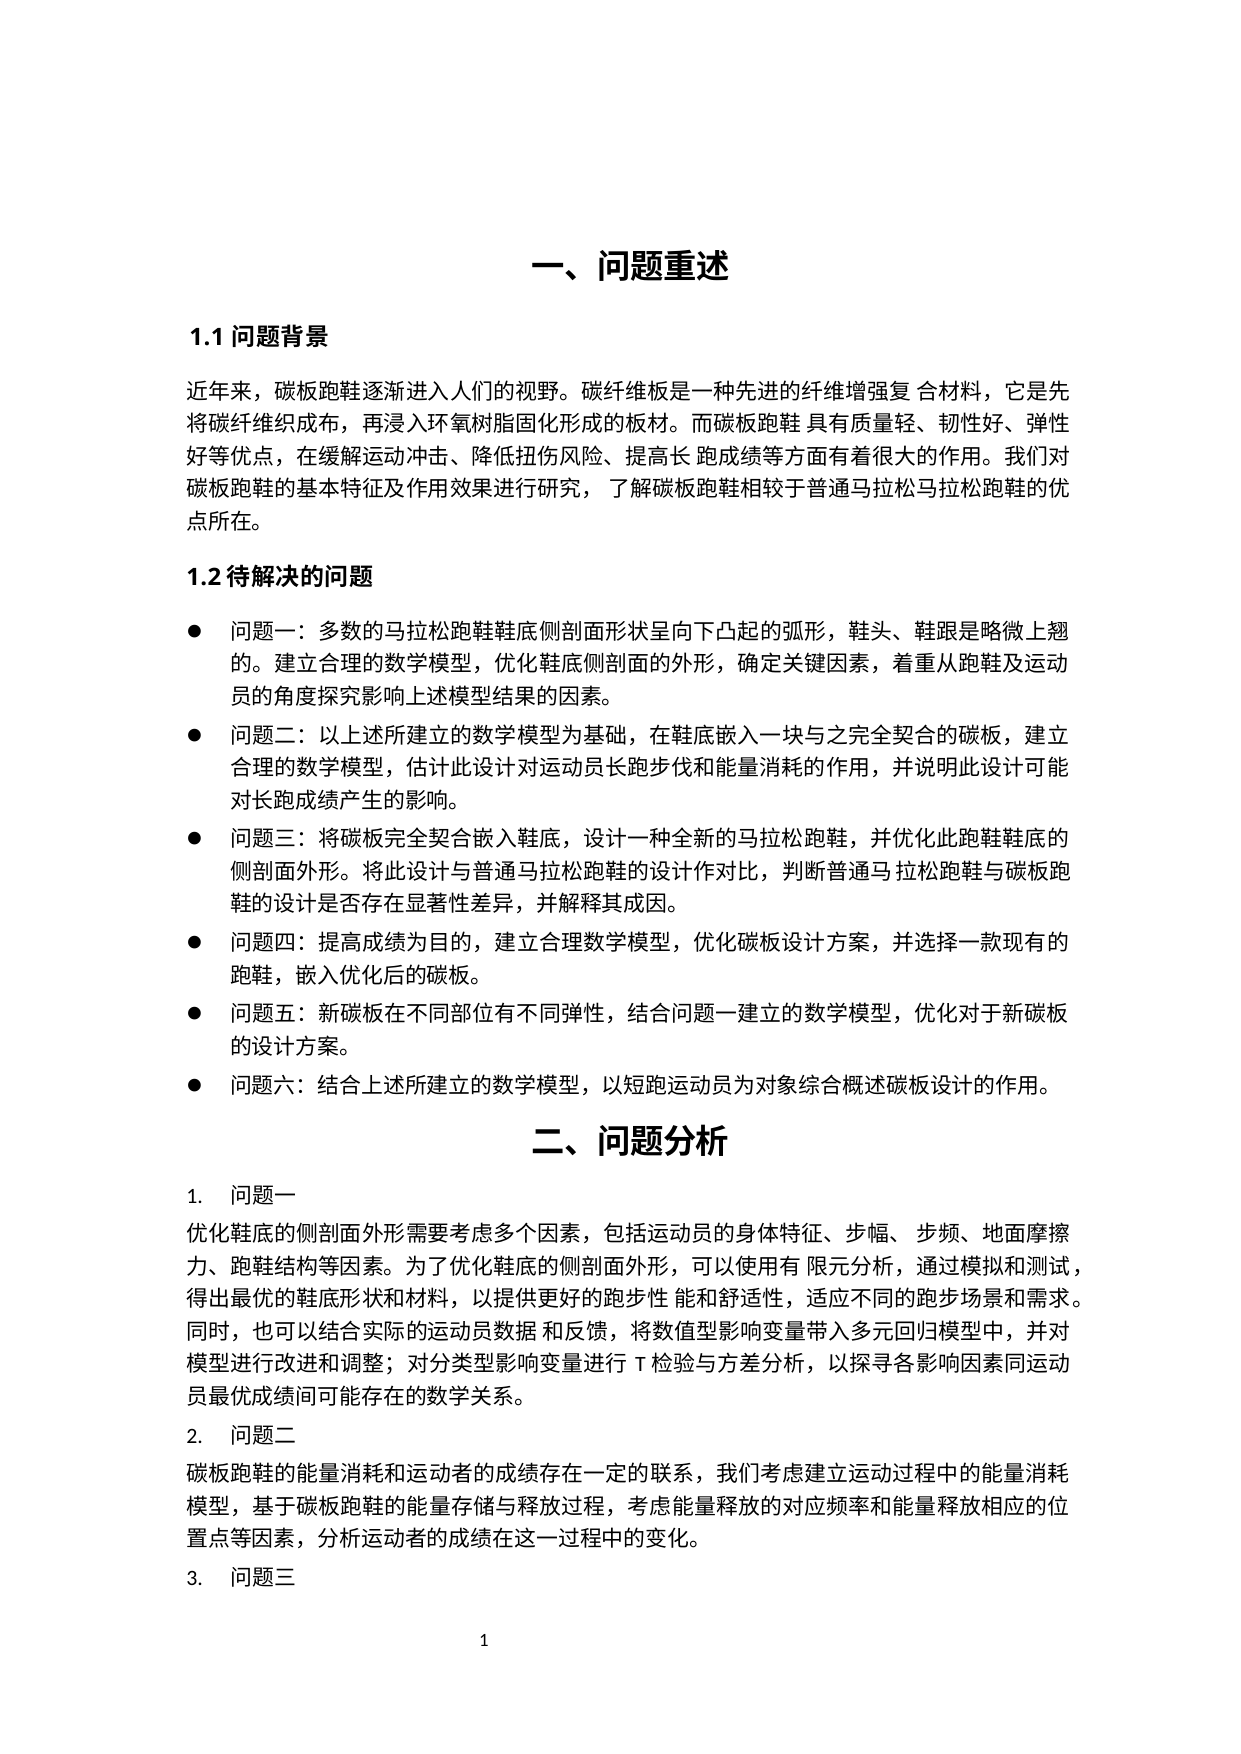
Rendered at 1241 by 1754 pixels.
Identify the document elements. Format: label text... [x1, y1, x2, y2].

list 问题五：新碳板在不同部位有不同弹性，结合问题一建立的数学模型，优化对于新碳板的设计方案。 [186, 996, 1072, 1061]
text 近年来，碳板跑鞋逐渐进入人们的视野。碳纤维板是一种先进的纤维增强复 合材料，它是先将碳纤维织成布，再浸入环氧树脂固化形成的板材。而碳板跑鞋 具有质量轻、韧性好、弹性好等优点，在缓解运动冲击、降低扭伤风险、提高长 跑成绩等方面有着很大的作用。我们对碳板跑鞋的基本特征及作用效果进行研究， 了解碳板跑鞋相较于普通马拉松马拉松跑鞋的优点所在。 [186, 373, 1072, 536]
list 问题二：以上述所建立的数学模型为基础，在鞋底嵌入一块与之完全契合的碳板，建立合理的数学模型，估计此设计对运动员长跑步伐和能量消耗的作用，并说明此设计可能对长跑成绩产生的影响。 [186, 717, 1072, 815]
list 问题三：将碳板完全契合嵌入鞋底，设计一种全新的马拉松跑鞋，并优化此跑鞋鞋底的侧剖面外形。将此设计与普通马拉松跑鞋的设计作对比，判断普通马拉松跑鞋与碳板跑鞋的设计是否存在显著性差异，并解释其成因。 [186, 821, 1072, 918]
list 问题三 [186, 1560, 1072, 1592]
list 问题一：多数的马拉松跑鞋鞋底侧剖面形状呈向下凸起的弧形，鞋头、鞋跟是略微上翘的。建立合理的数学模型，优化鞋底侧剖面的外形，确定关键因素，着重从跑鞋及运动员的角度探究影响上述模型结果的因素。 [186, 613, 1072, 711]
text 二、问题分析 [189, 1106, 1072, 1171]
list 问题背景 [189, 302, 1072, 367]
list 问题四：提高成绩为目的，建立合理数学模型，优化碳板设计方案，并选择一款现有的跑鞋，嵌入优化后的碳板。 [186, 925, 1072, 990]
text 碳板跑鞋的能量消耗和运动者的成绩存在一定的联系，我们考虑建立运动过程中的能量消耗模型，基于碳板跑鞋的能量存储与释放过程，考虑能量释放的对应频率和能量释放相应的位置点等因素，分析运动者的成绩在这一过程中的变化。 [186, 1456, 1072, 1553]
text 1.2待解决的问题 [186, 542, 1072, 607]
list 问题一 [186, 1177, 1072, 1210]
list 问题二 [186, 1417, 1072, 1450]
text 优化鞋底的侧剖面外形需要考虑多个因素，包括运动员的身体特征、步幅、 步频、地面摩擦力、跑鞋结构等因素。为了优化鞋底的侧剖面外形，可以使用有 限元分析，通过模拟和测试，得出最优的鞋底形状和材料，以提供更好的跑步性 能和舒适性，适应不同的跑步场景和需求。同时，也可以结合实际的运动员数据 和反馈，将数值型影响变量带入多元回归模型中，并对模型进行改进和调整；对分类型影响变量进行 T 检验与方差分析，以探寻各影响因素同运动员最优成绩间可能存在的数学关系。 [186, 1216, 1072, 1411]
list 问题六：结合上述所建立的数学模型，以短跑运动员为对象综合概述碳板设计的作用。 [186, 1067, 1072, 1100]
list 问题重述 [189, 231, 1072, 296]
